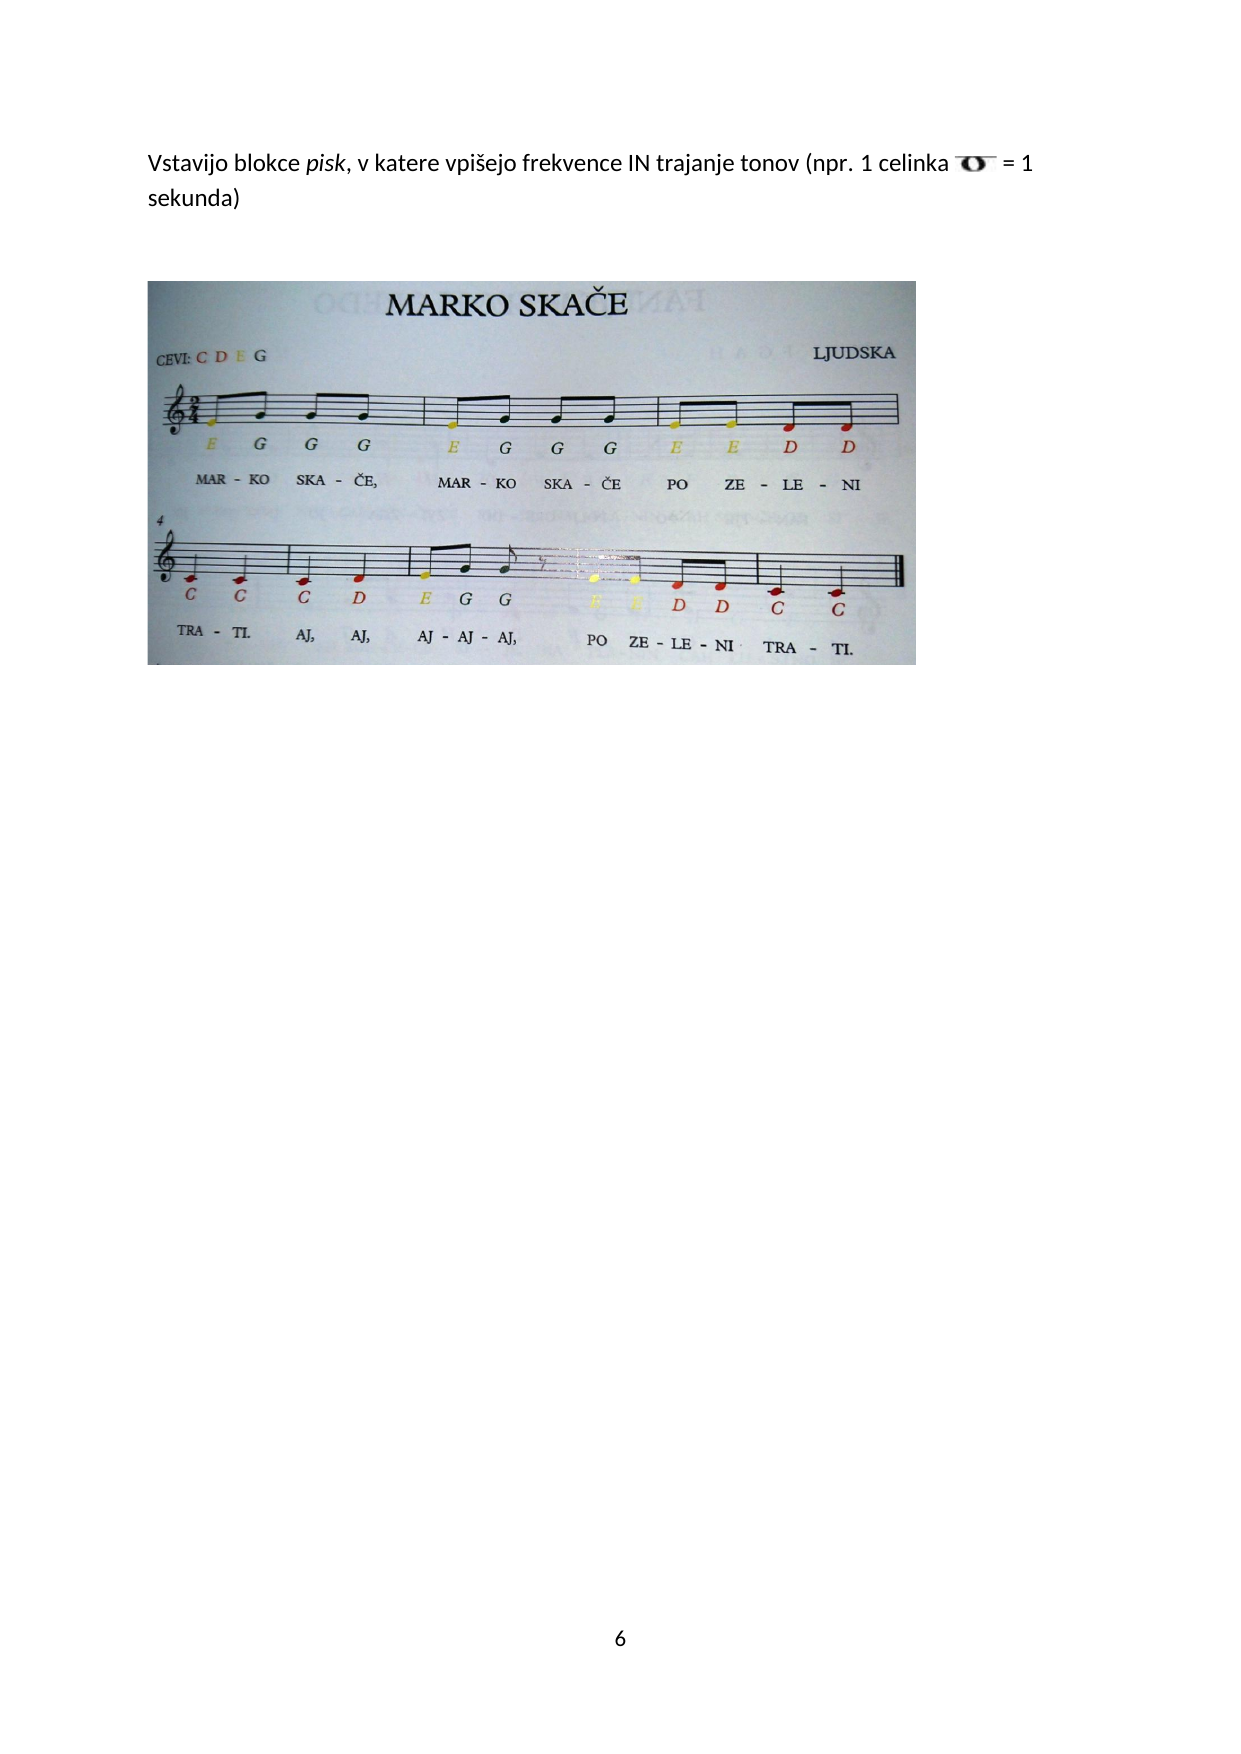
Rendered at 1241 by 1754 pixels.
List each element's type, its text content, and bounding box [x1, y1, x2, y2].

picture [954, 156, 997, 172]
picture [147, 281, 916, 665]
text Vstavijo blokce pisk, v katere vpišejo frekvence IN trajanje tonov (npr. 1 celinka = 1 sekunda) [148, 148, 1093, 213]
